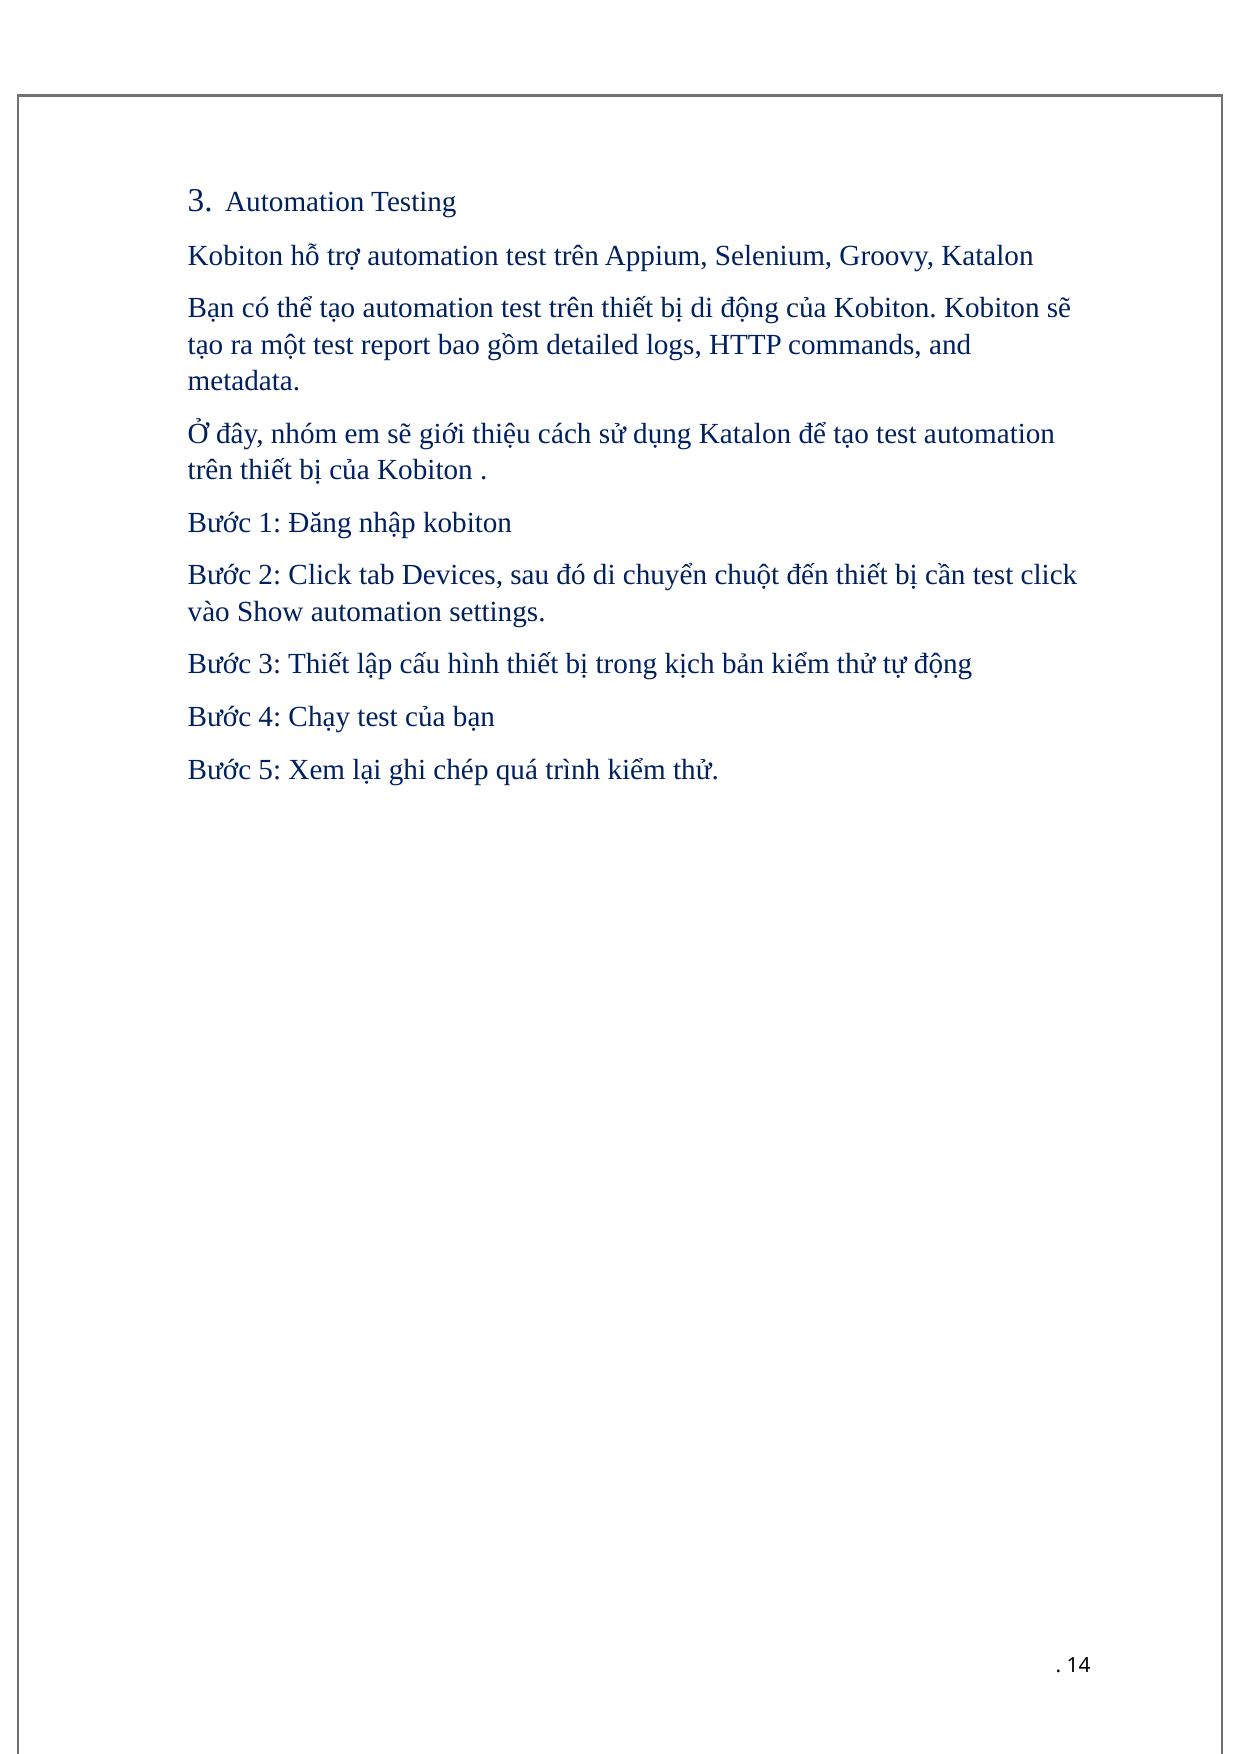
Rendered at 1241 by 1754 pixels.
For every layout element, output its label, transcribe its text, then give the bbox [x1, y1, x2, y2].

text Bước 5: Xem lại ghi chép quá trình kiểm thử. [187, 752, 1090, 786]
text Bước 1: Đăng nhập kobiton [187, 505, 1090, 538]
text Kobiton hỗ trợ automation test trên Appium, Selenium, Groovy, Katalon [187, 238, 1090, 271]
text Bước 4: Chạy test của bạn [187, 699, 1090, 733]
text Ở đây, nhóm em sẽ giới thiệu cách sử dụng Katalon để tạo test automation trên thiết bị của Kobiton . [187, 416, 1090, 485]
text Bước 3: Thiết lập cấu hình thiết bị trong kịch bản kiểm thử tự động [187, 646, 1090, 680]
text Bước 2: Click tab Devices, sau đó di chuyển chuột đến thiết bị cần test click vào Show automation settings. [187, 557, 1090, 627]
list Automation Testing [187, 180, 1090, 218]
text Bạn có thể tạo automation test trên thiết bị di động của Kobiton. Kobiton sẽ tạo ra một test report bao gồm detailed logs, HTTP commands, and metadata. [187, 291, 1090, 396]
